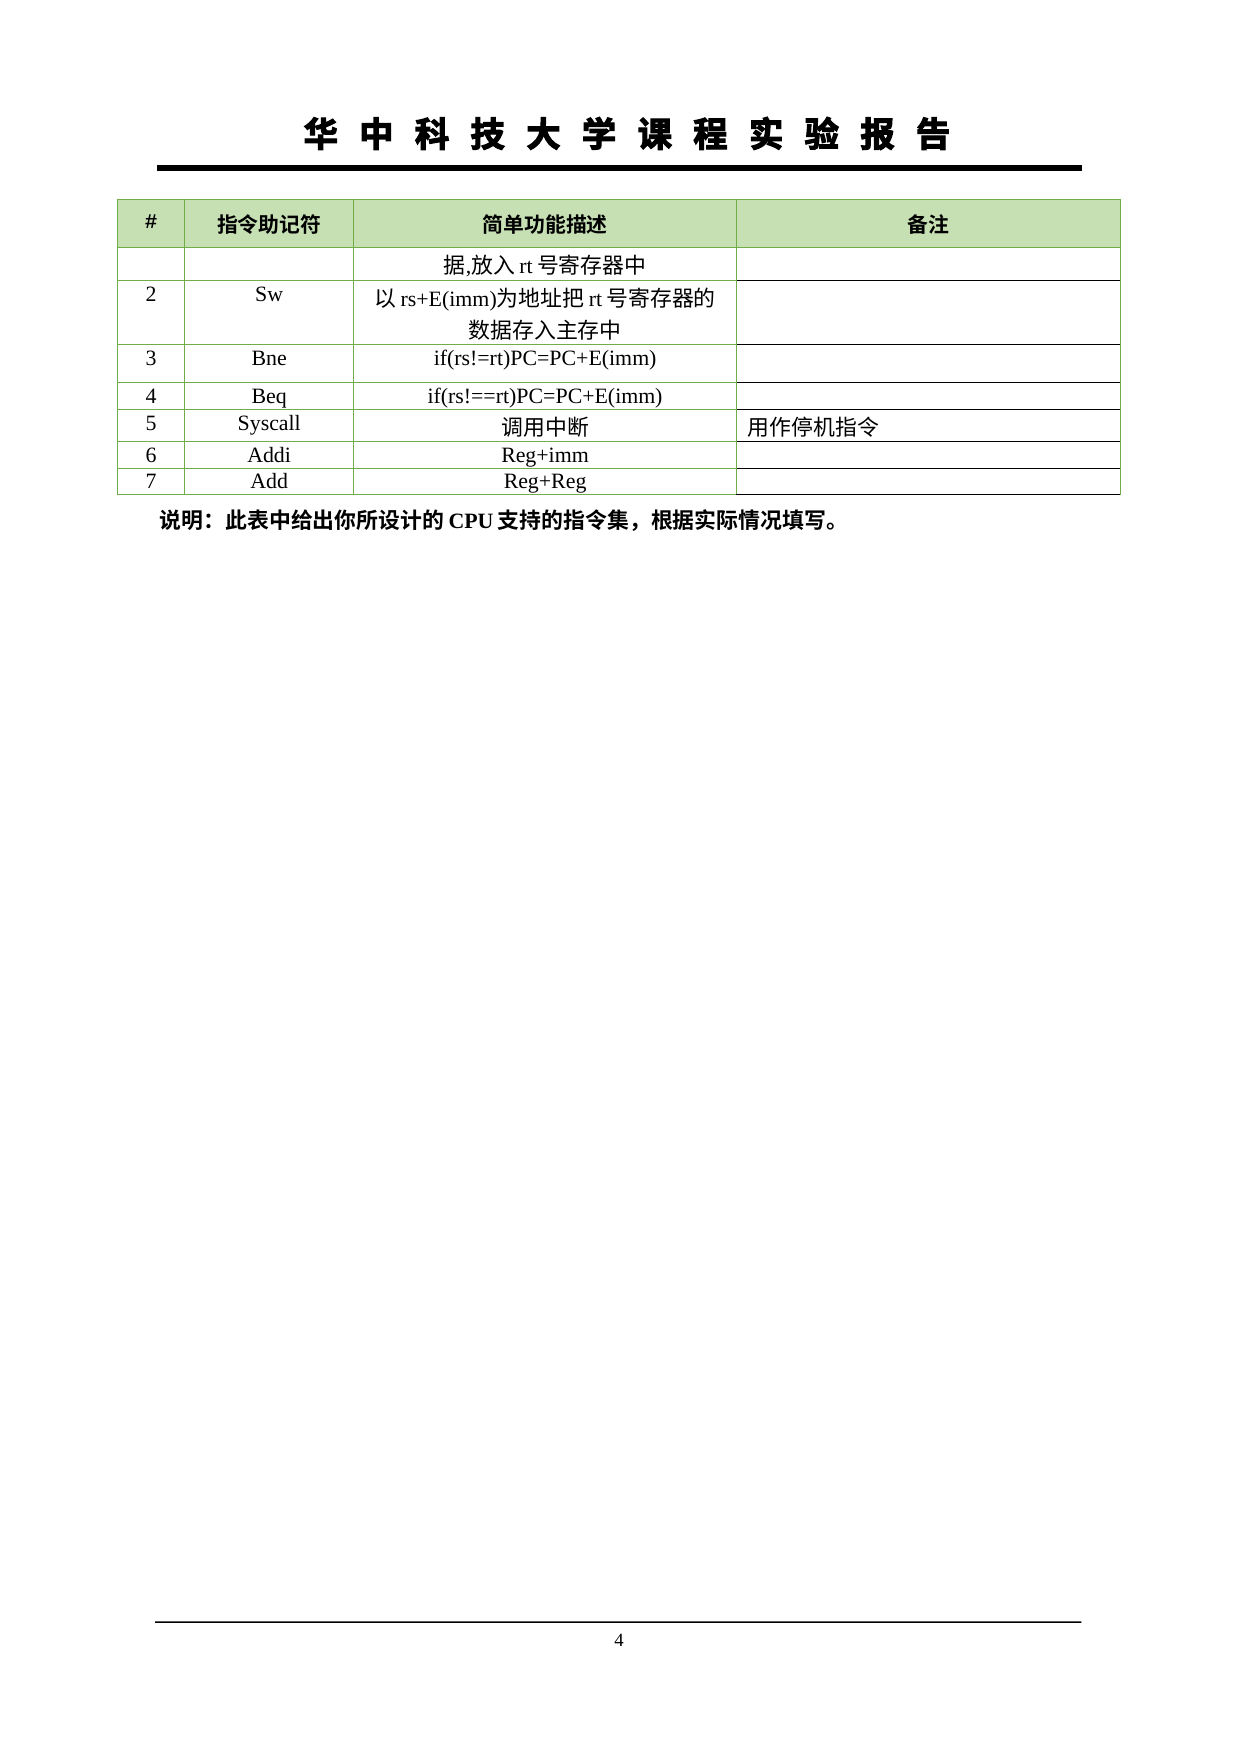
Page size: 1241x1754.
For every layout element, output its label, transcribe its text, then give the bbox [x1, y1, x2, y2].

table_cell Add [185, 469, 353, 494]
table_cell Sw [185, 281, 353, 344]
table_cell Bne [185, 345, 353, 382]
table_cell 以rs+E(imm)为地址把rt号寄存器的数据存入主存中 [354, 281, 736, 344]
table_cell [737, 383, 1120, 408]
table_cell Lw [185, 248, 353, 280]
table_cell Addi [185, 442, 353, 467]
table_header # [118, 200, 184, 247]
table_cell if(rs!==rt)PC=PC+E(imm) [354, 383, 736, 408]
table_cell [737, 469, 1120, 494]
table_cell 5 [118, 410, 184, 441]
table_header 指令助记符 [185, 200, 353, 247]
table_cell Reg+imm [354, 442, 736, 467]
table_cell 以rs+E(imm)为地址,从主存中加载数据,放入rt号寄存器中 [354, 248, 736, 280]
table_header 简单功能描述 [354, 200, 736, 247]
table_cell Reg+Reg [354, 469, 736, 494]
table_cell if(rs!=rt)PC=PC+E(imm) [354, 345, 736, 382]
table_cell 4 [118, 383, 184, 408]
table_cell 调用中断 [354, 410, 736, 441]
table_cell 用作停机指令 [737, 410, 1120, 441]
table_cell Beq [185, 383, 353, 408]
table_cell 7 [118, 469, 184, 494]
table_cell 1 [118, 248, 184, 280]
table_cell [737, 442, 1120, 467]
table_header 备注 [737, 200, 1120, 247]
table_cell [737, 248, 1120, 280]
table_cell [737, 345, 1120, 382]
table_cell Syscall [185, 410, 353, 441]
table_cell 3 [118, 345, 184, 382]
table_cell 2 [118, 281, 184, 344]
text 说明：此表中给出你所设计的CPU支持的指令集，根据实际情况填写。 [159, 495, 1078, 543]
table_cell [737, 281, 1120, 344]
table_cell 6 [118, 442, 184, 467]
